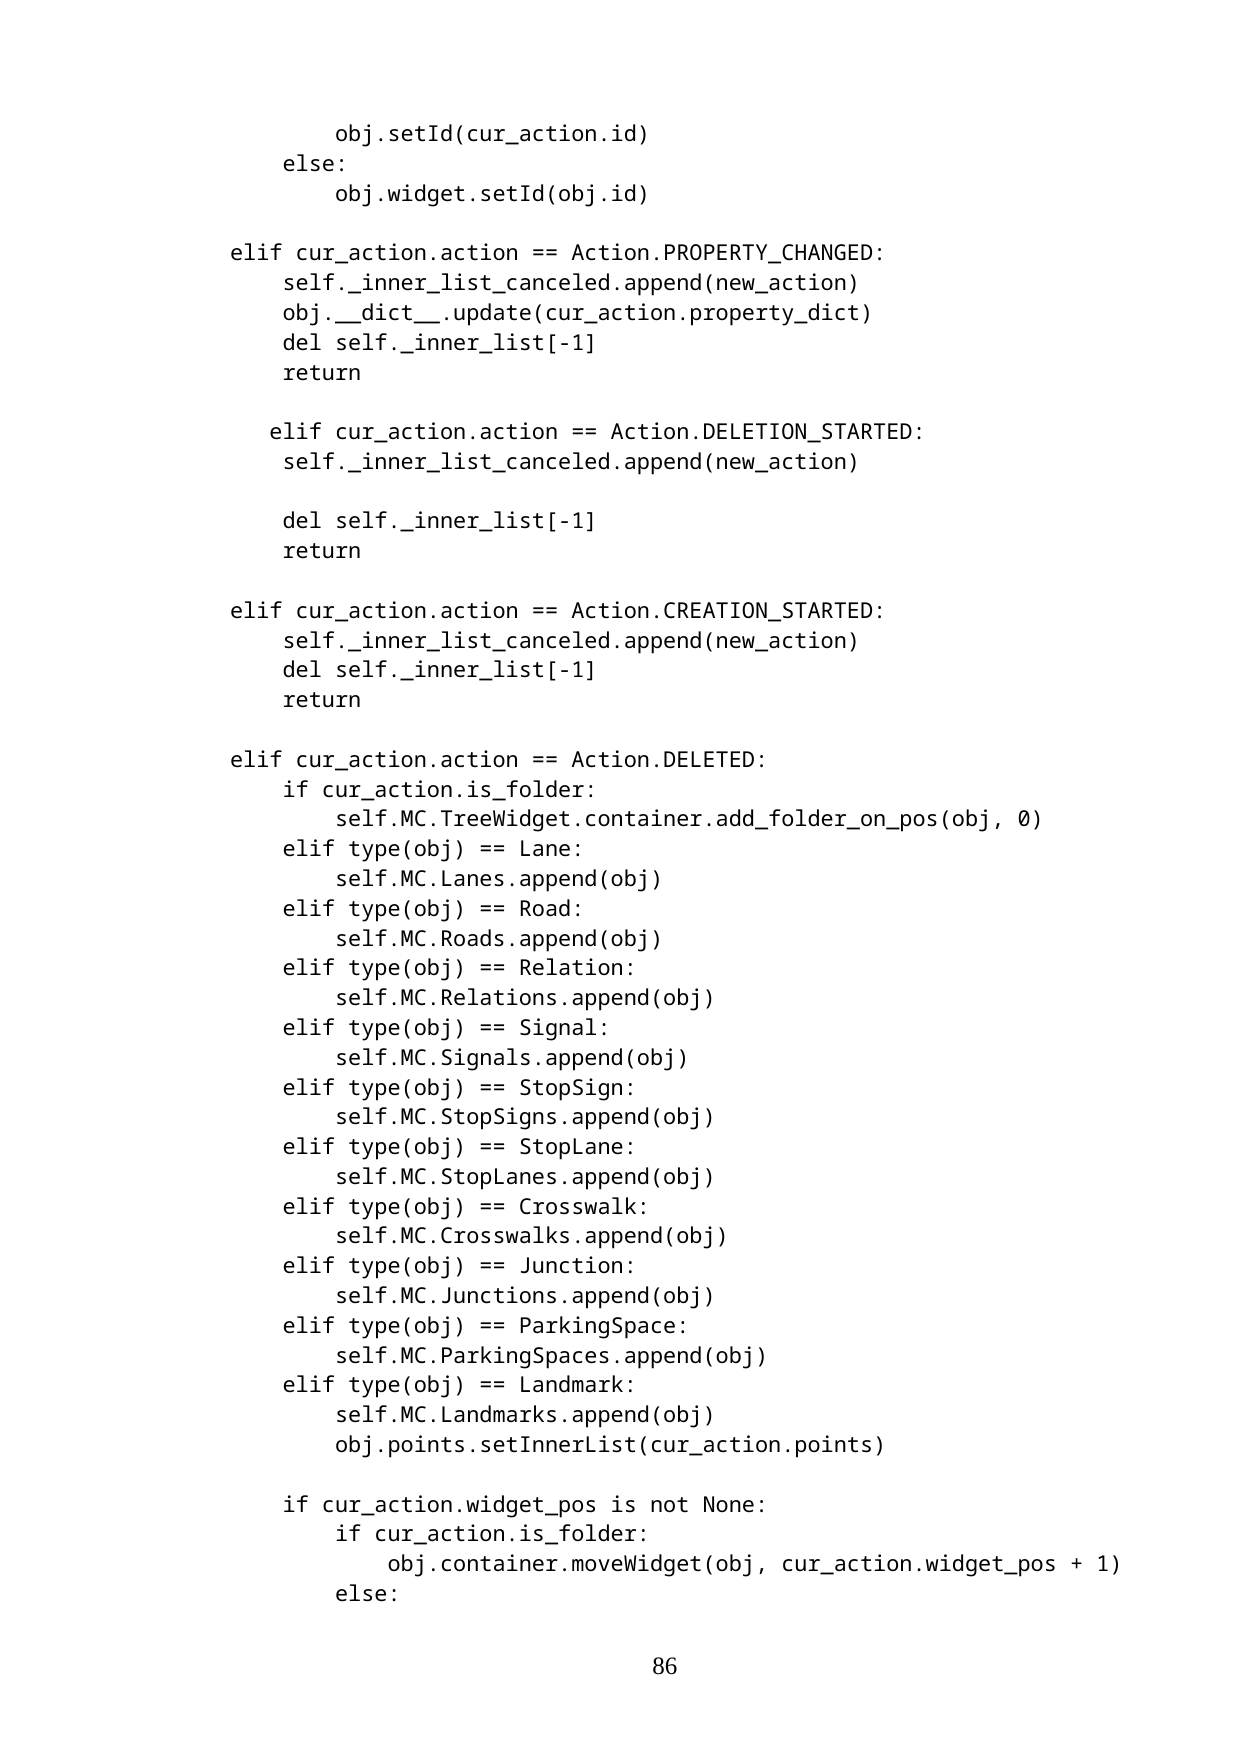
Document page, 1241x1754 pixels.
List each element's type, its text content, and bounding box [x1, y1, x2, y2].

text if cur_action.is_folder: [177, 773, 1152, 803]
text elif type(obj) == StopSign: [177, 1071, 1152, 1101]
text return [177, 535, 1152, 565]
text elif type(obj) == Lane: [177, 833, 1152, 863]
text obj.__dict__.update(cur_action.property_dict) [177, 297, 1152, 327]
text self.MC.Landmarks.append(obj) [177, 1399, 1152, 1429]
text self.MC.Lanes.append(obj) [177, 863, 1152, 893]
text elif type(obj) == Crosswalk: [177, 1191, 1152, 1220]
text obj.container.moveWidget(obj, cur_action.widget_pos + 1) [177, 1548, 1152, 1578]
text self.MC.Roads.append(obj) [177, 922, 1152, 952]
text self._inner_list_canceled.append(new_action) [177, 267, 1152, 297]
text self.MC.Junctions.append(obj) [177, 1280, 1152, 1310]
text self.MC.StopLanes.append(obj) [177, 1161, 1152, 1191]
text elif type(obj) == Landmark: [177, 1369, 1152, 1399]
text if cur_action.widget_pos is not None: [177, 1488, 1152, 1518]
text self._inner_list_canceled.append(new_action) [177, 624, 1152, 654]
text self.MC.ParkingSpaces.append(obj) [177, 1339, 1152, 1369]
text self.MC.Signals.append(obj) [177, 1042, 1152, 1071]
text self.MC.StopSigns.append(obj) [177, 1101, 1152, 1131]
text elif type(obj) == Signal: [177, 1012, 1152, 1042]
text elif cur_action.action == Action.PROPERTY_CHANGED: [177, 237, 1152, 267]
text elif cur_action.action == Action.CREATION_STARTED: [177, 595, 1152, 624]
text self.MC.TreeWidget.container.add_folder_on_pos(obj, 0) [177, 803, 1152, 833]
text del self._inner_list[-1] [177, 505, 1152, 535]
text obj.setId(cur_action.id) [177, 118, 1152, 148]
text elif cur_action.action == Action.DELETION_STARTED: [177, 416, 1152, 446]
text elif type(obj) == Relation: [177, 952, 1152, 982]
text del self._inner_list[-1] [177, 654, 1152, 684]
text del self._inner_list[-1] [177, 327, 1152, 356]
text self._inner_list_canceled.append(new_action) [177, 446, 1152, 476]
text elif type(obj) == Road: [177, 893, 1152, 922]
text else: [177, 148, 1152, 178]
text elif cur_action.action == Action.DELETED: [177, 744, 1152, 773]
text elif type(obj) == ParkingSpace: [177, 1310, 1152, 1339]
text self.MC.Crosswalks.append(obj) [177, 1220, 1152, 1250]
text else: [177, 1578, 1152, 1608]
text obj.widget.setId(obj.id) [177, 178, 1152, 207]
text elif type(obj) == StopLane: [177, 1131, 1152, 1161]
text obj.points.setInnerList(cur_action.points) [177, 1429, 1152, 1459]
text if cur_action.is_folder: [177, 1518, 1152, 1548]
text return [177, 356, 1152, 386]
text self.MC.Relations.append(obj) [177, 982, 1152, 1012]
text return [177, 684, 1152, 714]
text elif type(obj) == Junction: [177, 1250, 1152, 1280]
